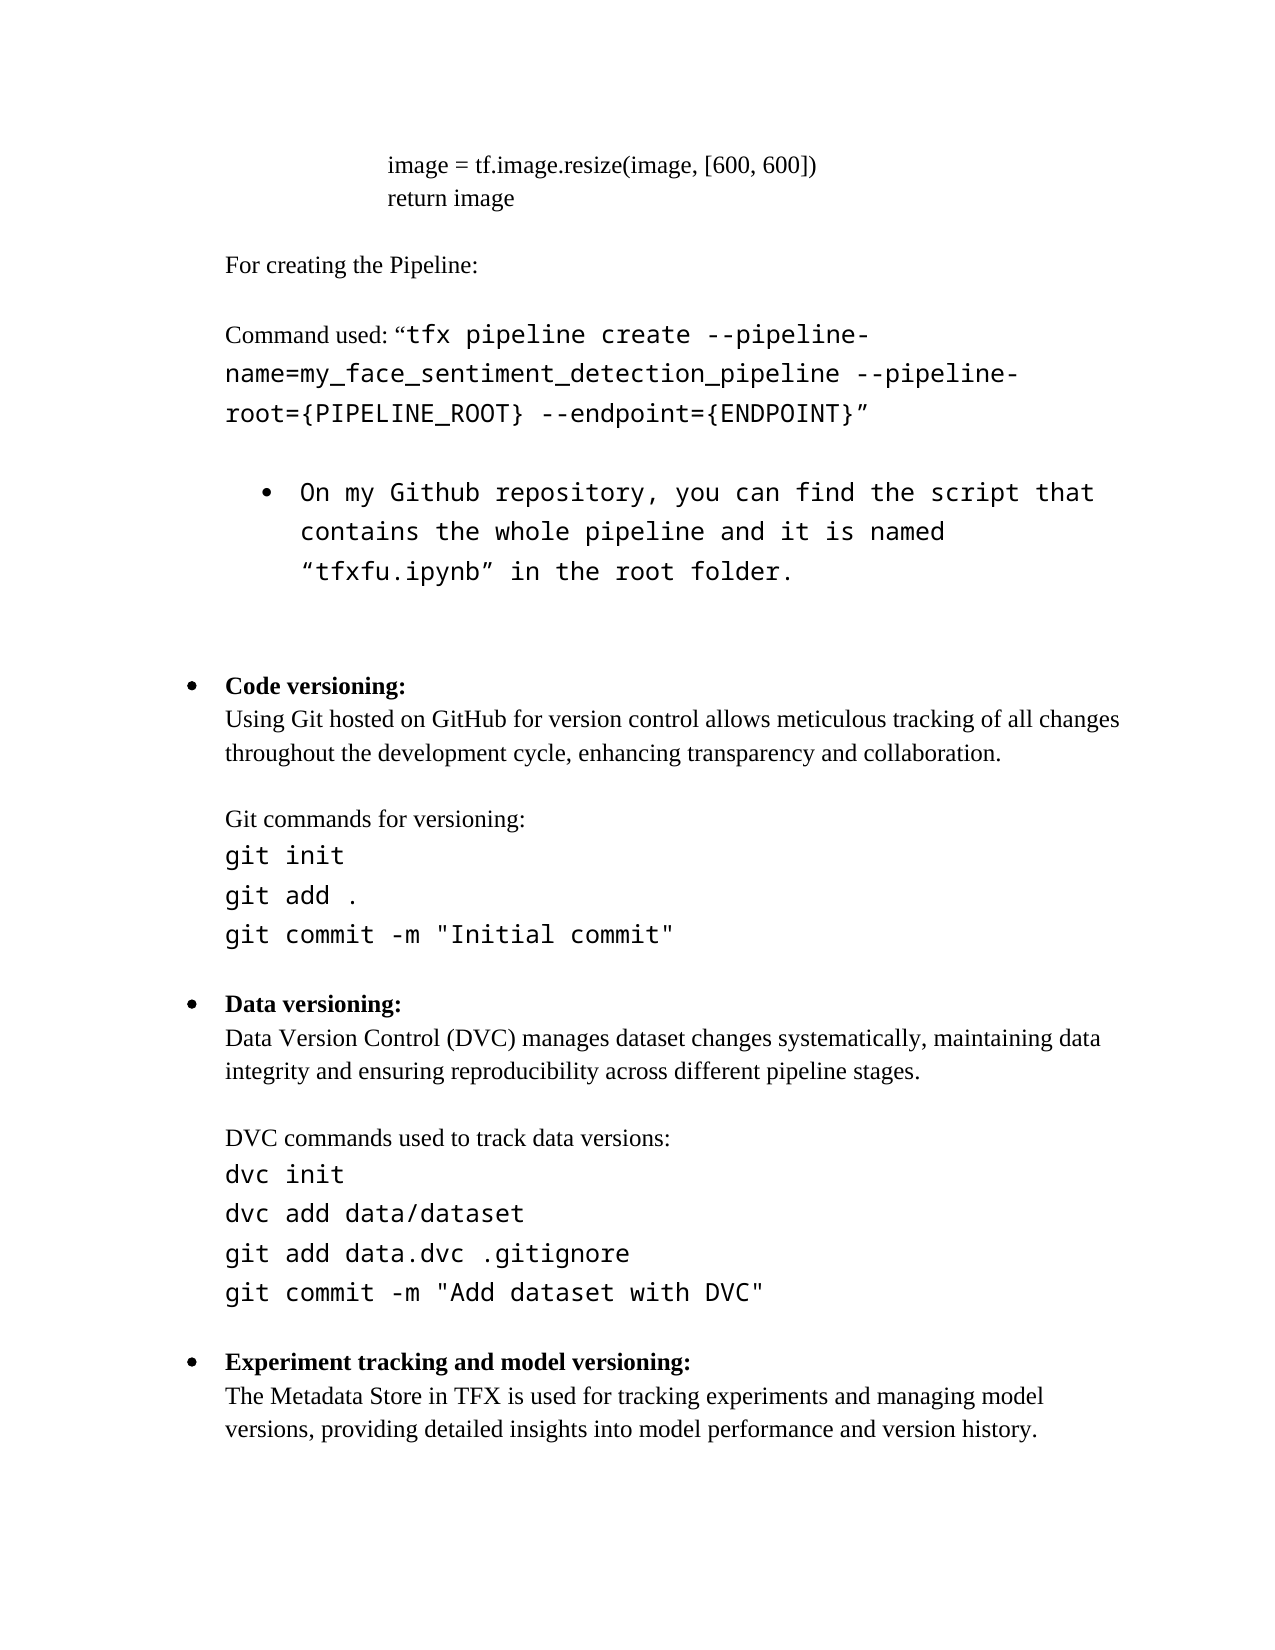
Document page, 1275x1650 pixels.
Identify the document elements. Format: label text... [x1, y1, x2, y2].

list Data versioning: [187, 989, 1125, 1018]
list Code versioning: [187, 671, 1125, 700]
text git init git add . git commit -m "Initial commit" [225, 838, 1125, 951]
list return image [300, 183, 1125, 212]
text DVC commands used to track data versions: [225, 1123, 1125, 1152]
text Command used: “tfx pipeline create --pipeline-name=my_face_sentiment_detection_pipeline --pipeline-root={PIPELINE_ROOT} --endpoint={ENDPOINT}” [225, 317, 1125, 430]
list On my Github repository, you can find the script that contains the whole pipeline and it is named “tfxfu.ipynb” in the root folder. [262, 474, 1125, 588]
text dvc init dvc add data/dataset git add data.dvc .gitignore git commit -m "Add dataset with DVC" [225, 1156, 1125, 1309]
text Data Version Control (DVC) manages dataset changes systematically, maintaining data integrity and ensuring reproducibility across different pipeline stages. [225, 1023, 1125, 1085]
text For creating the Pipeline: [225, 250, 1125, 279]
list image = tf.image.resize(image, [600, 600]) [300, 150, 1125, 179]
text Using Git hosted on GitHub for version control allows meticulous tracking of all changes throughout the development cycle, enhancing transparency and collaboration. [225, 704, 1125, 767]
text Git commands for versioning: [225, 804, 1125, 833]
text The Metadata Store in TFX is used for tracking experiments and managing model versions, providing detailed insights into model performance and version history. [225, 1381, 1125, 1443]
list Experiment tracking and model versioning: [187, 1347, 1125, 1376]
